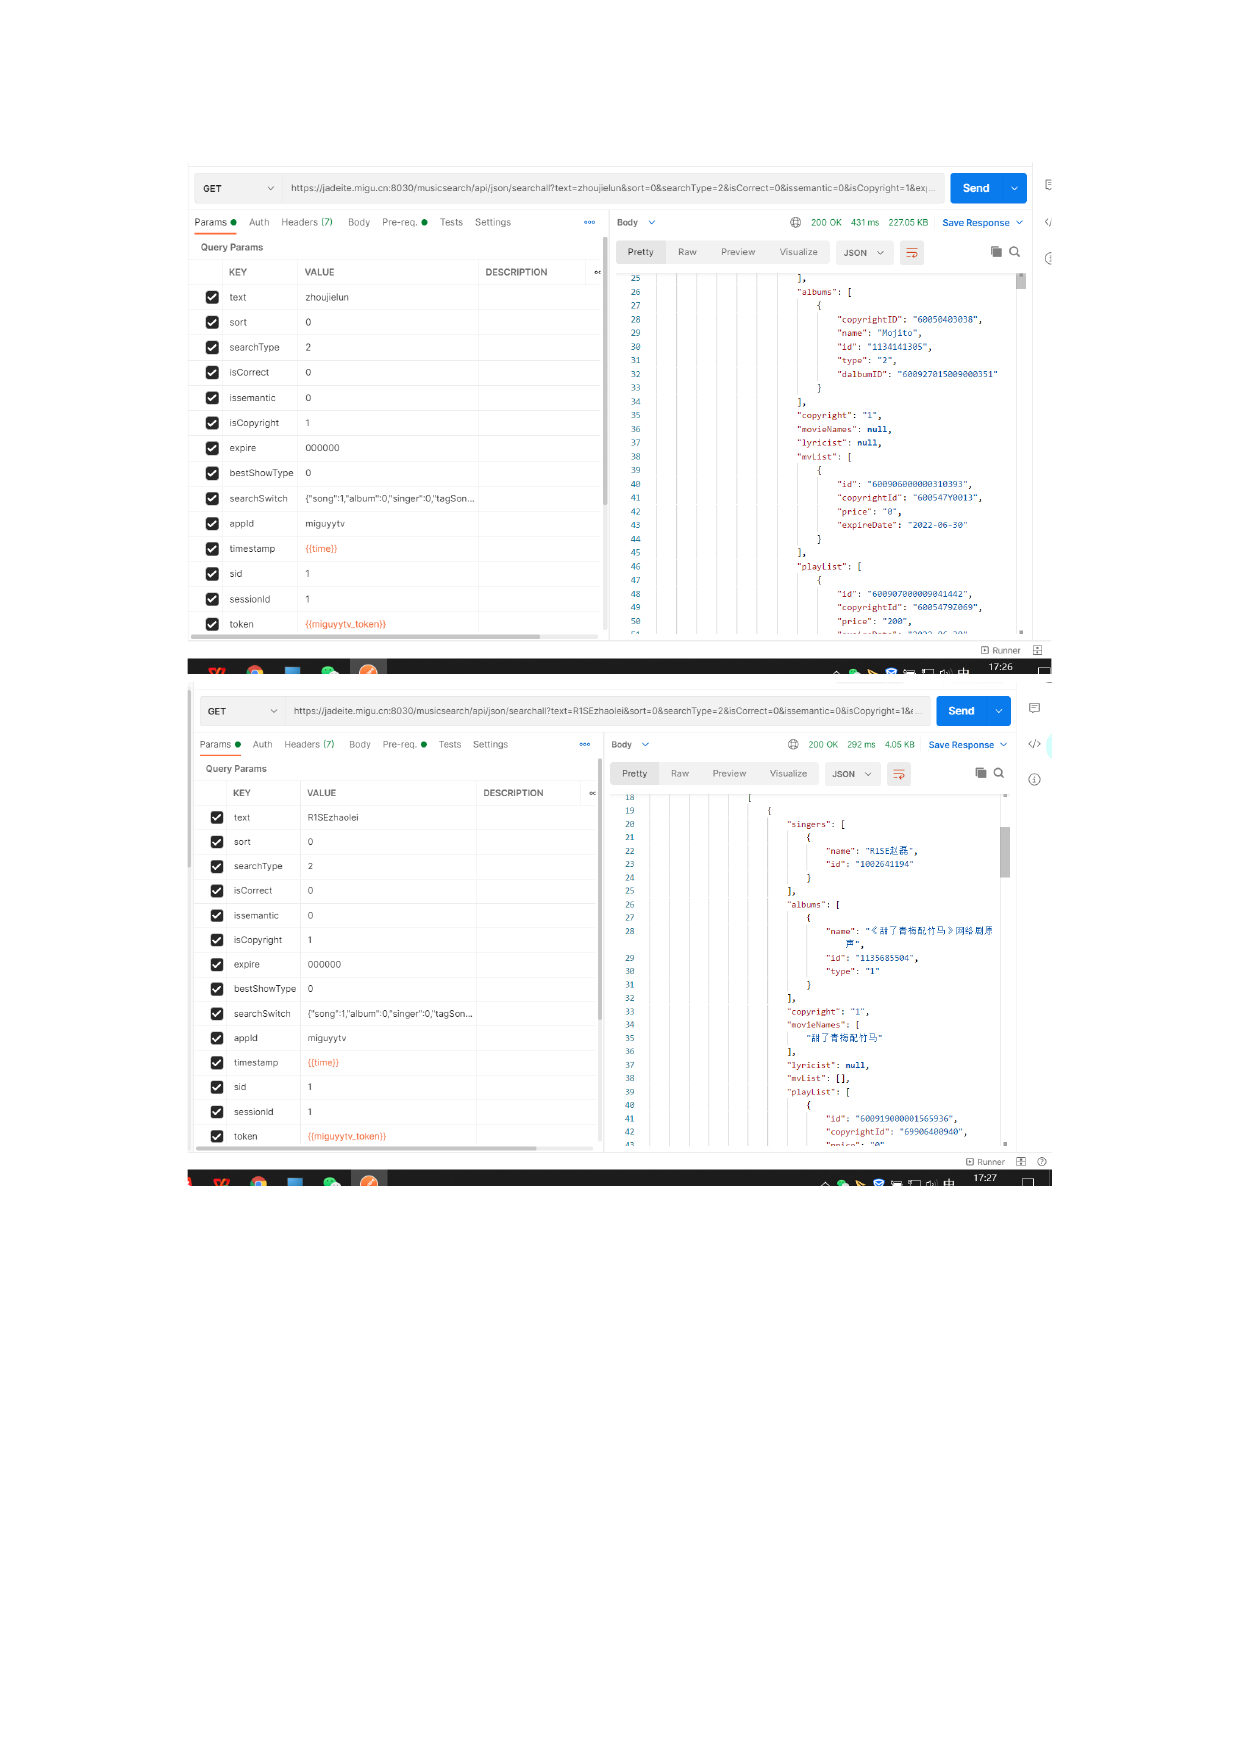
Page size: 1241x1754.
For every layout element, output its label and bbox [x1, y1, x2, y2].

picture [187, 162, 1052, 674]
picture [187, 682, 1052, 1186]
